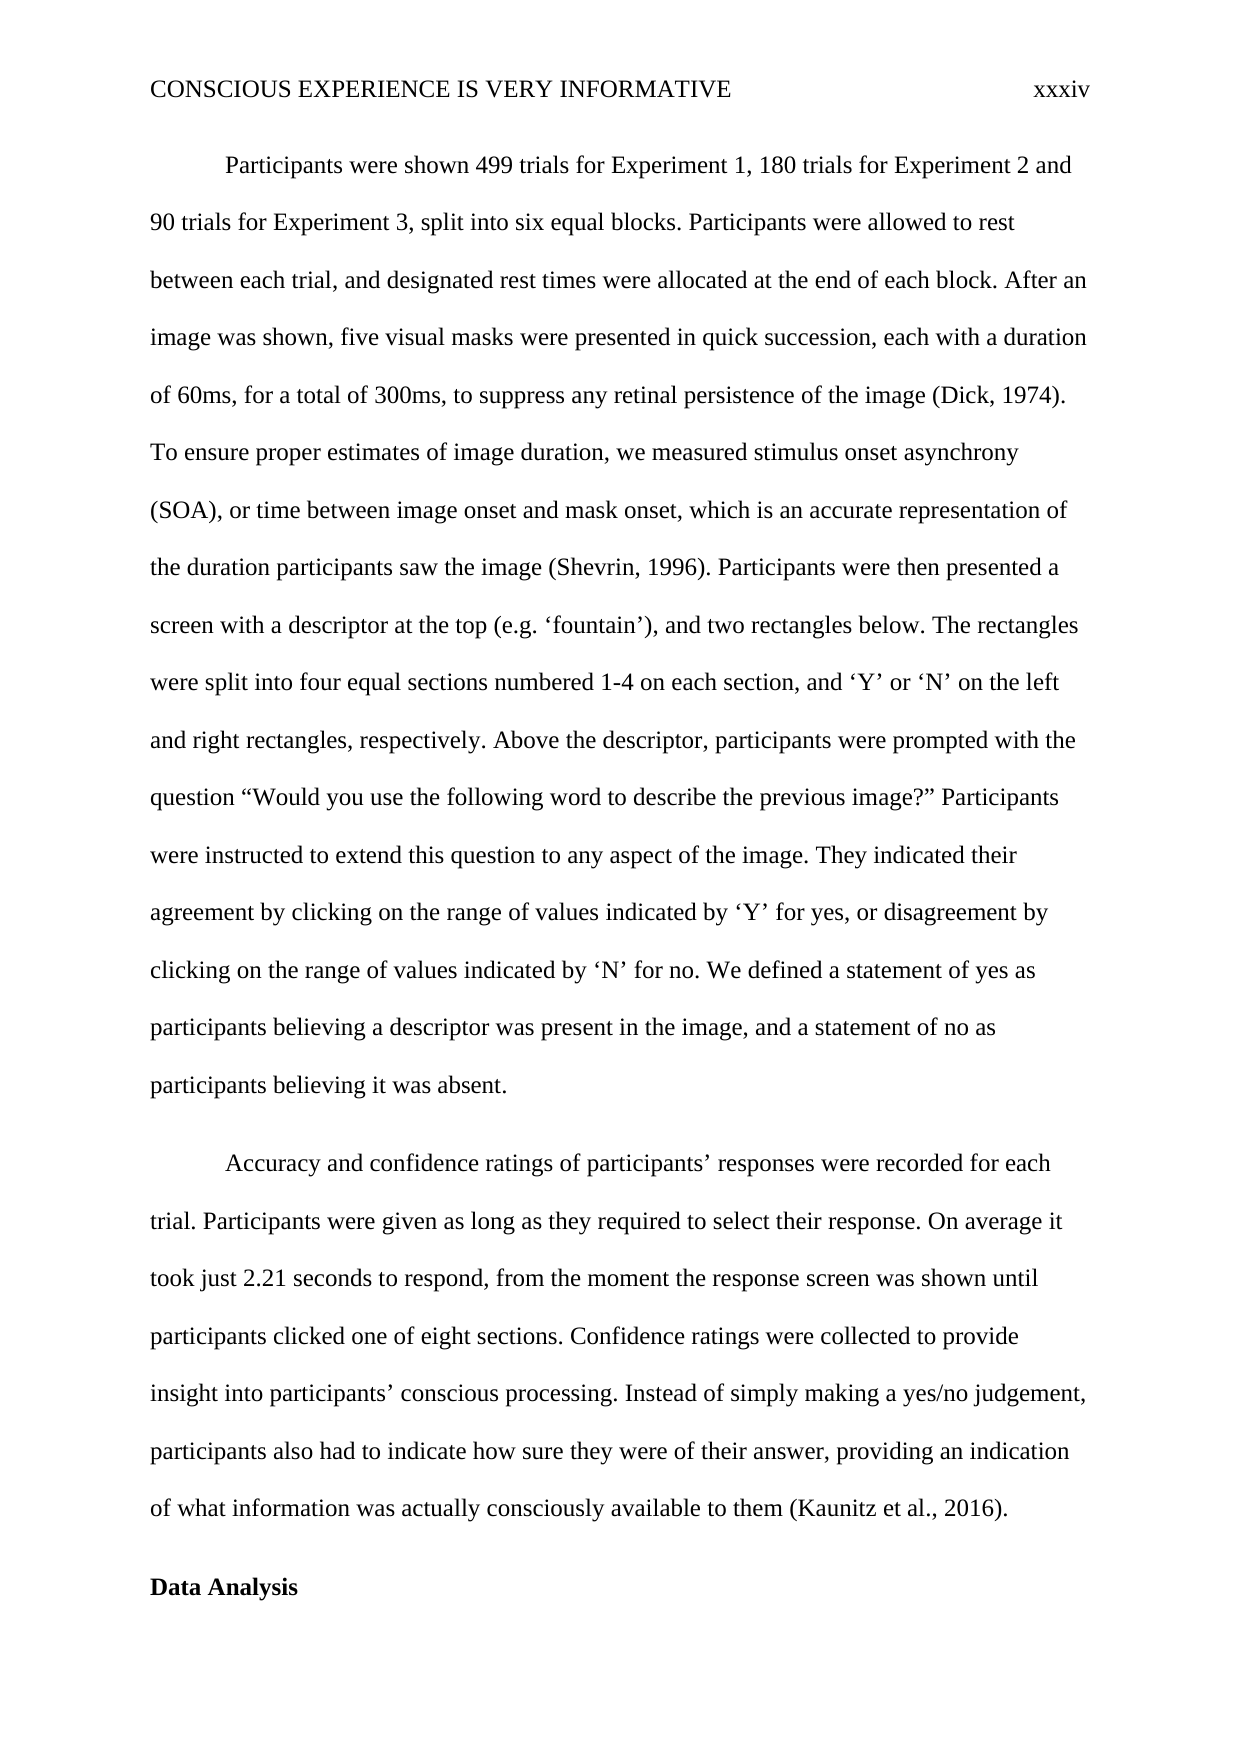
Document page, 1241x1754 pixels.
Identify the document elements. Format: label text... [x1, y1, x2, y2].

text Data Analysis [150, 1572, 1090, 1600]
text Participants were shown 499 trials for Experiment 1, 180 trials for Experiment 2 and 90 trials for Experiment 3, split into six equal blocks. Participants were allowed to rest between each trial, and designated rest times were allocated at the end of each block. After an image was shown, five visual masks were presented in quick succession, each with a duration of 60ms, for a total of 300ms, to suppress any retinal persistence of the image (Dick, 1974). To ensure proper estimates of image duration, we measured stimulus onset asynchrony (SOA), or time between image onset and mask onset, which is an accurate representation of the duration participants saw the image (Shevrin, 1996). Participants were then presented a screen with a descriptor at the top (e.g. ‘fountain’), and two rectangles below. The rectangles were split into four equal sections numbered 1-4 on each section, and ‘Y’ or ‘N’ on the left and right rectangles, respectively. Above the descriptor, participants were prompted with the question “Would you use the following word to describe the previous image?” Participants were instructed to extend this question to any aspect of the image. They indicated their agreement by clicking on the range of values indicated by ‘Y’ for yes, or disagreement by clicking on the range of values indicated by ‘N’ for no. We defined a statement of yes as participants believing a descriptor was present in the image, and a statement of no as participants believing it was absent. [150, 150, 1090, 1099]
text Accuracy and confidence ratings of participants’ responses were recorded for each trial. Participants were given as long as they required to select their response. On average it took just 2.21 seconds to respond, from the moment the response screen was shown until participants clicked one of eight sections. Confidence ratings were collected to provide insight into participants’ conscious processing. Instead of simply making a yes/no judgement, participants also had to indicate how sure they were of their answer, providing an indication of what information was actually consciously available to them (Kaunitz et al., 2016). [150, 1148, 1090, 1522]
